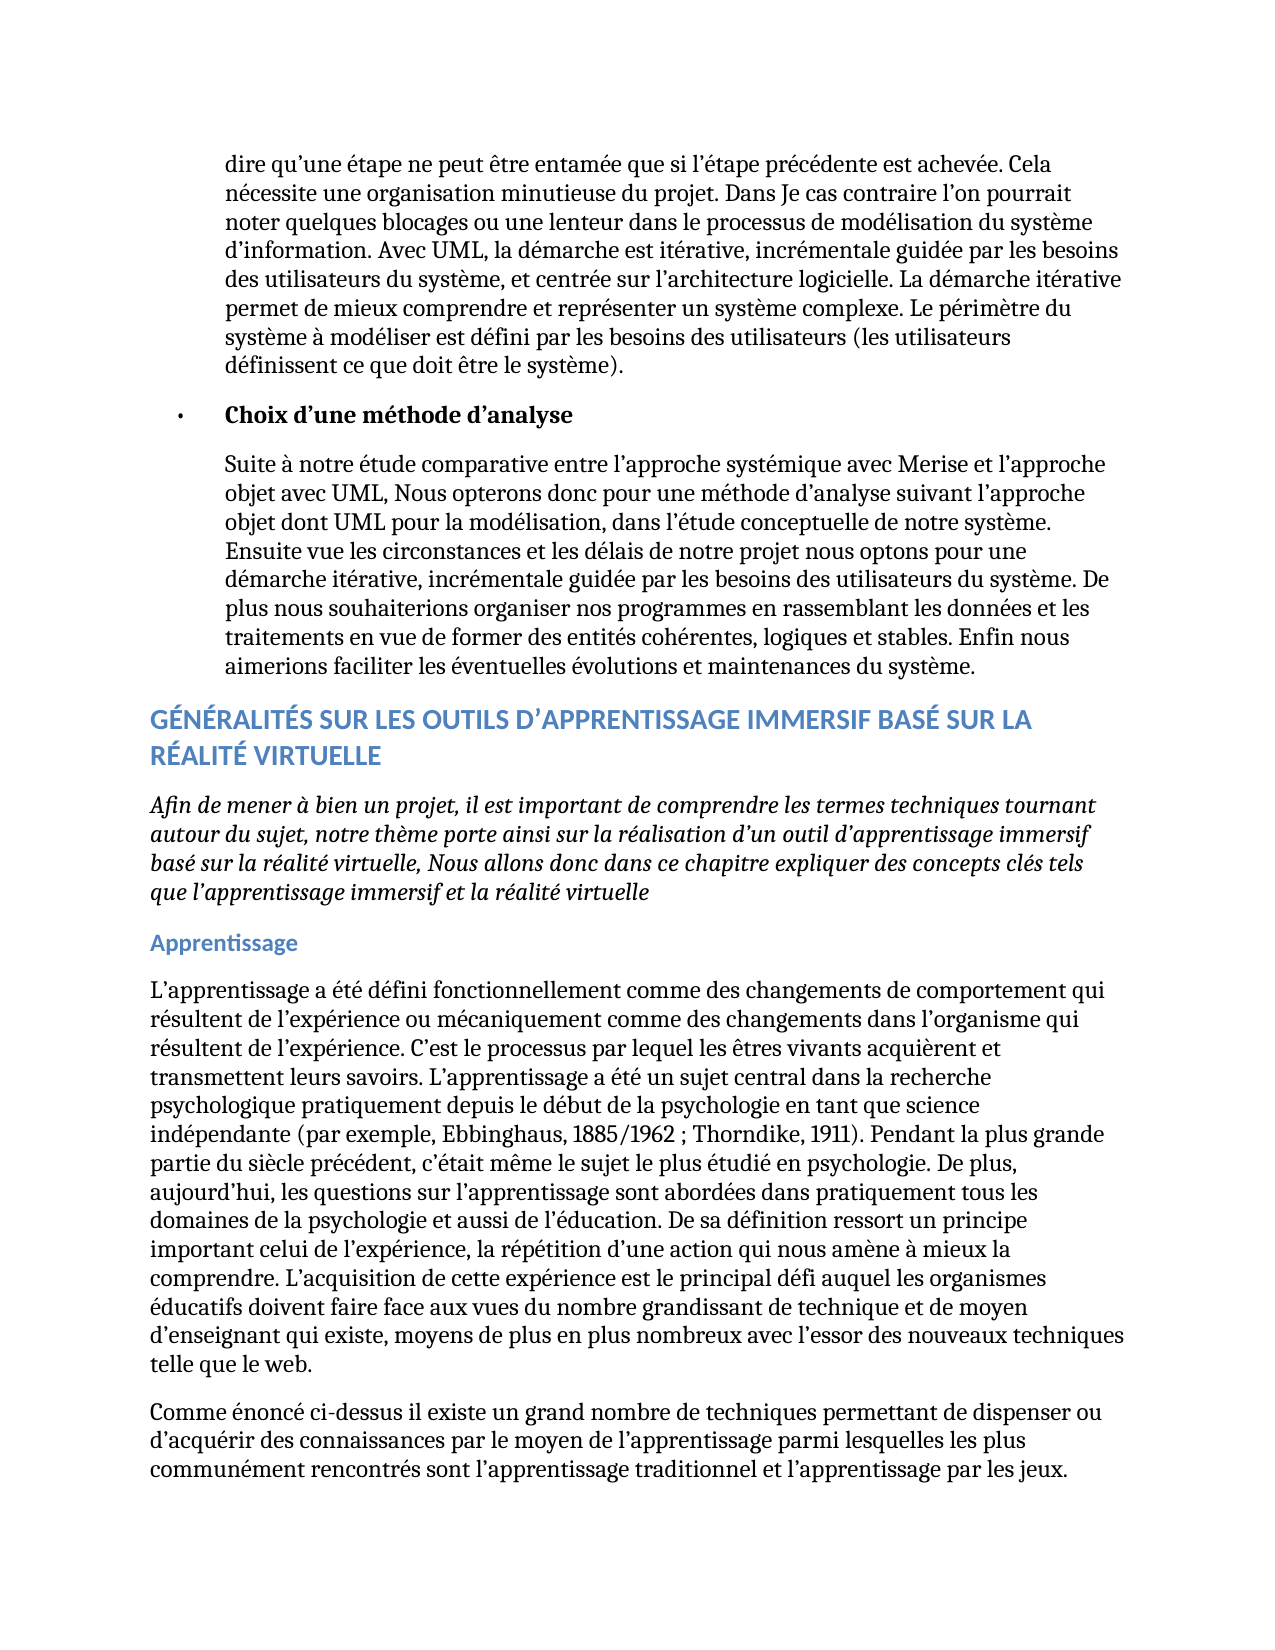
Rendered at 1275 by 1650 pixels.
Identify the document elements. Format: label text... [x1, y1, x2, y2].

subtitle GÉNÉRALITÉS SUR LES OUTILS D’APPRENTISSAGE IMMERSIF BASÉ SUR LA RÉALITÉ VIRTUELLE [150, 701, 1125, 772]
subtitle Apprentissage [150, 927, 1125, 958]
list Choix d’une méthode d’analyse [175, 401, 1125, 429]
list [175, 150, 1125, 380]
text Afin de mener à bien un projet, il est important de comprendre les termes techniques tournant autour du sujet, notre thème porte ainsi sur la réalisation d’un outil d’apprentissage immersif basé sur la réalité virtuelle, Nous allons donc dans ce chapitre expliquer des concepts clés tels que l’apprentissage immersif et la réalité virtuelle [150, 791, 1125, 906]
text Comme énoncé ci-dessus il existe un grand nombre de techniques permettant de dispenser ou d’acquérir des connaissances par le moyen de l’apprentissage parmi lesquelles les plus communément rencontrés sont l’apprentissage traditionnel et l’apprentissage par les jeux. [150, 1398, 1125, 1484]
text L’apprentissage a été défini fonctionnellement comme des changements de comportement qui résultent de l’expérience ou mécaniquement comme des changements dans l’organisme qui résultent de l’expérience. C’est le processus par lequel les êtres vivants acquièrent et transmettent leurs savoirs. L’apprentissage a été un sujet central dans la recherche psychologique pratiquement depuis le début de la psychologie en tant que science indépendante (par exemple, Ebbinghaus, 1885/1962 ; Thorndike, 1911). Pendant la plus grande partie du siècle précédent, c’était même le sujet le plus étudié en psychologie. De plus, aujourd’hui, les questions sur l’apprentissage sont abordées dans pratiquement tous les domaines de la psychologie et aussi de l’éducation. De sa définition ressort un principe important celui de l’expérience, la répétition d’une action qui nous amène à mieux la comprendre. L’acquisition de cette expérience est le principal défi auquel les organismes éducatifs doivent faire face aux vues du nombre grandissant de technique et de moyen d’enseignant qui existe, moyens de plus en plus nombreux avec l’essor des nouveaux techniques telle que le web. [150, 976, 1125, 1379]
list Suite à notre étude comparative entre l’approche systémique avec Merise et l’approche objet avec UML, Nous opterons donc pour une méthode d’analyse suivant l’approche objet dont UML pour la modélisation, dans l’étude conceptuelle de notre système. Ensuite vue les circonstances et les délais de notre projet nous optons pour une démarche itérative, incrémentale guidée par les besoins des utilisateurs du système. De plus nous souhaiterions organiser nos programmes en rassemblant les données et les traitements en vue de former des entités cohérentes, logiques et stables. Enfin nous aimerions faciliter les éventuelles évolutions et maintenances du système. [175, 450, 1125, 680]
